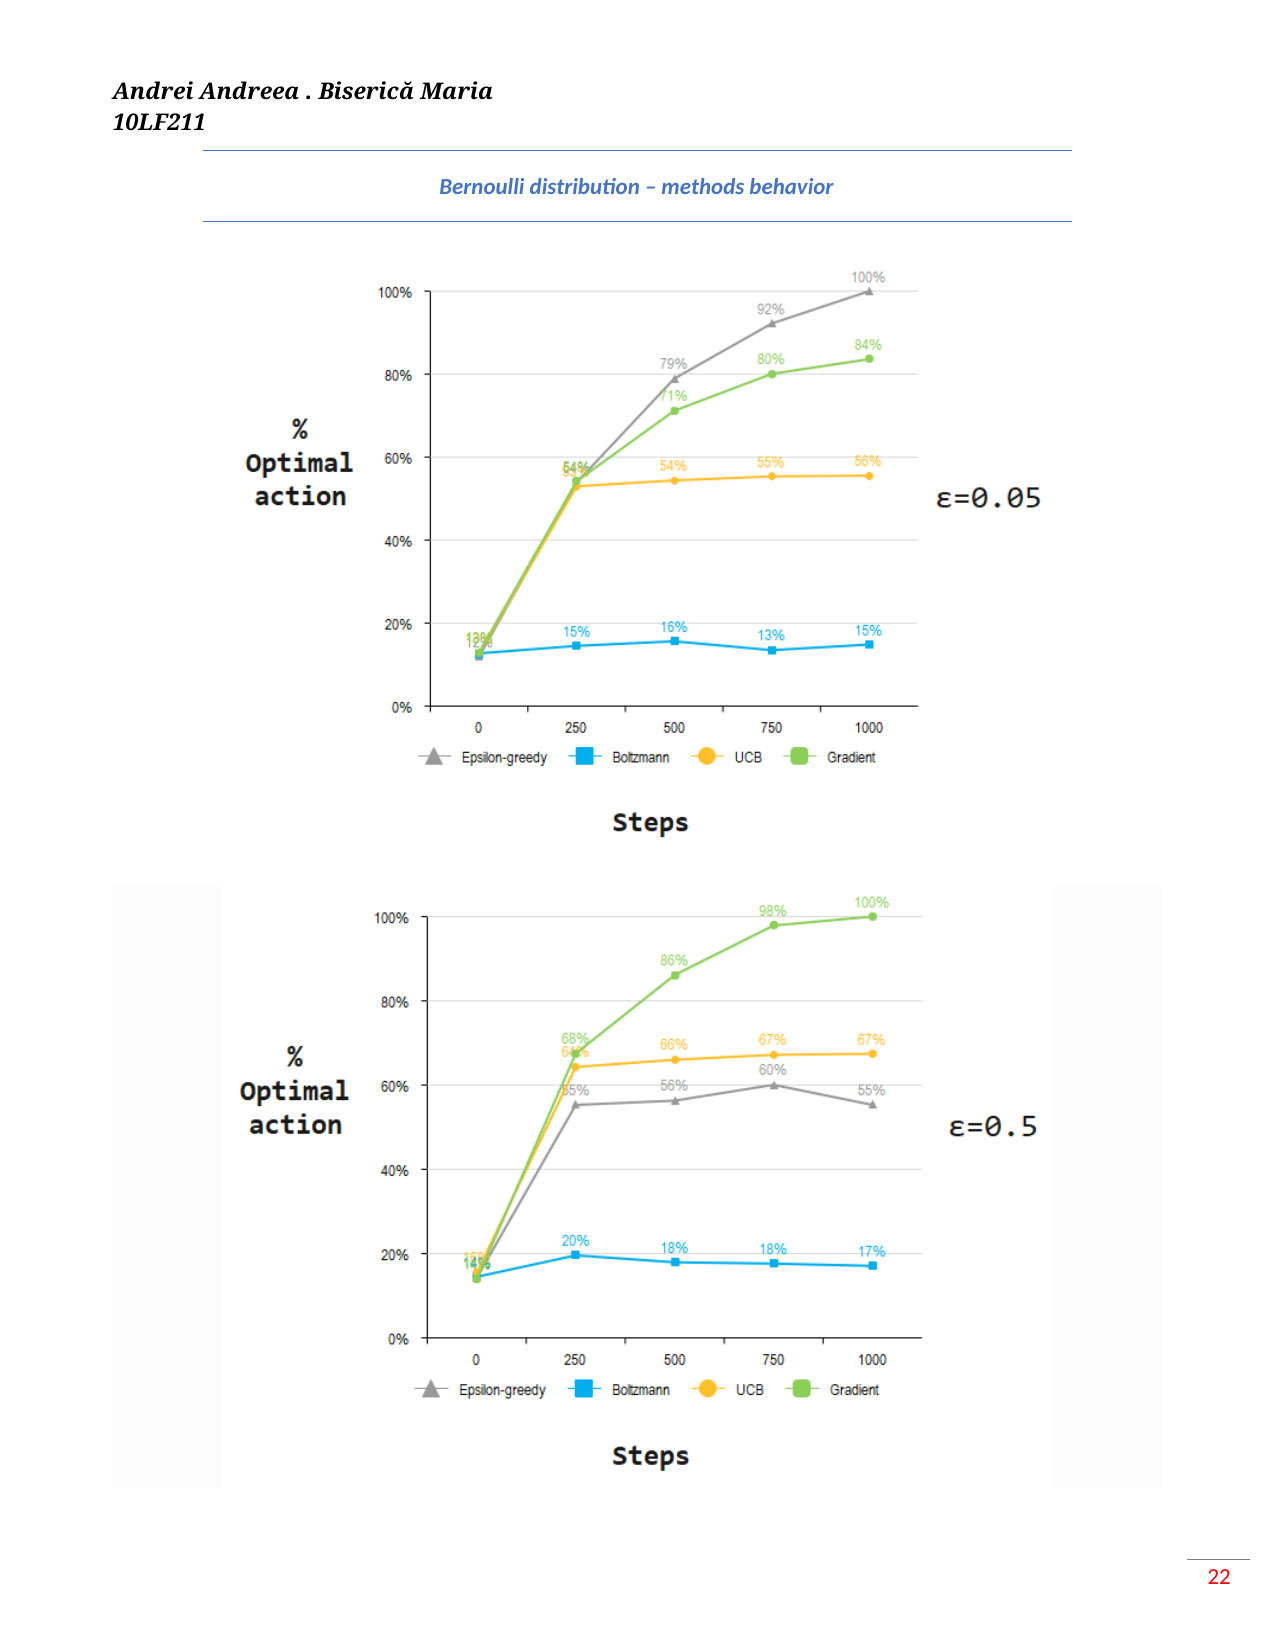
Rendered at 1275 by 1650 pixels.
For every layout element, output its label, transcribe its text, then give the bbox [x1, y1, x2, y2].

picture [221, 886, 1054, 1489]
text Bernoulli distribution – methods behavior [202, 151, 1072, 222]
picture [227, 261, 1048, 855]
